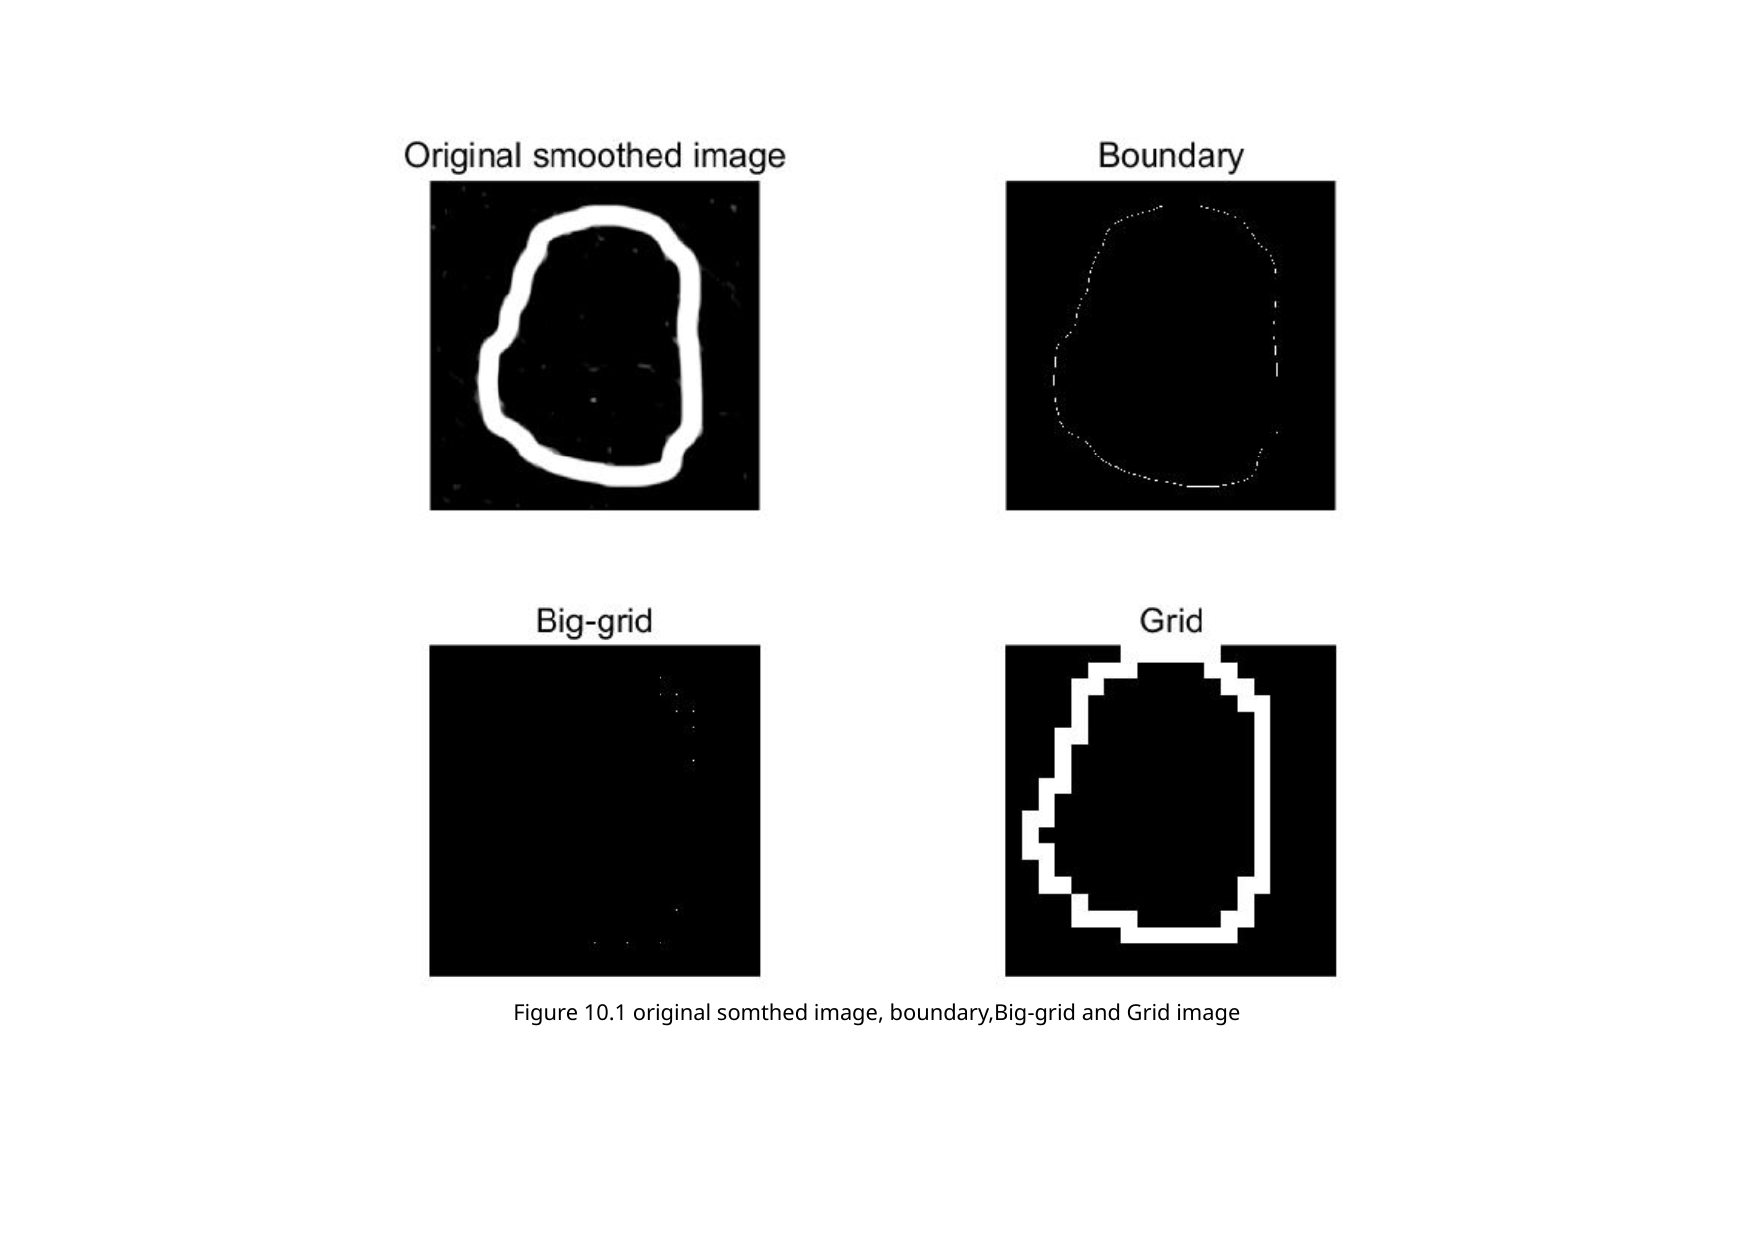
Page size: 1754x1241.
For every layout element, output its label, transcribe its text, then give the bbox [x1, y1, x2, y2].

picture [390, 132, 1364, 997]
text Figure 10.1 original somthed image, boundary,Big-grid and Grid image [118, 997, 1636, 1027]
